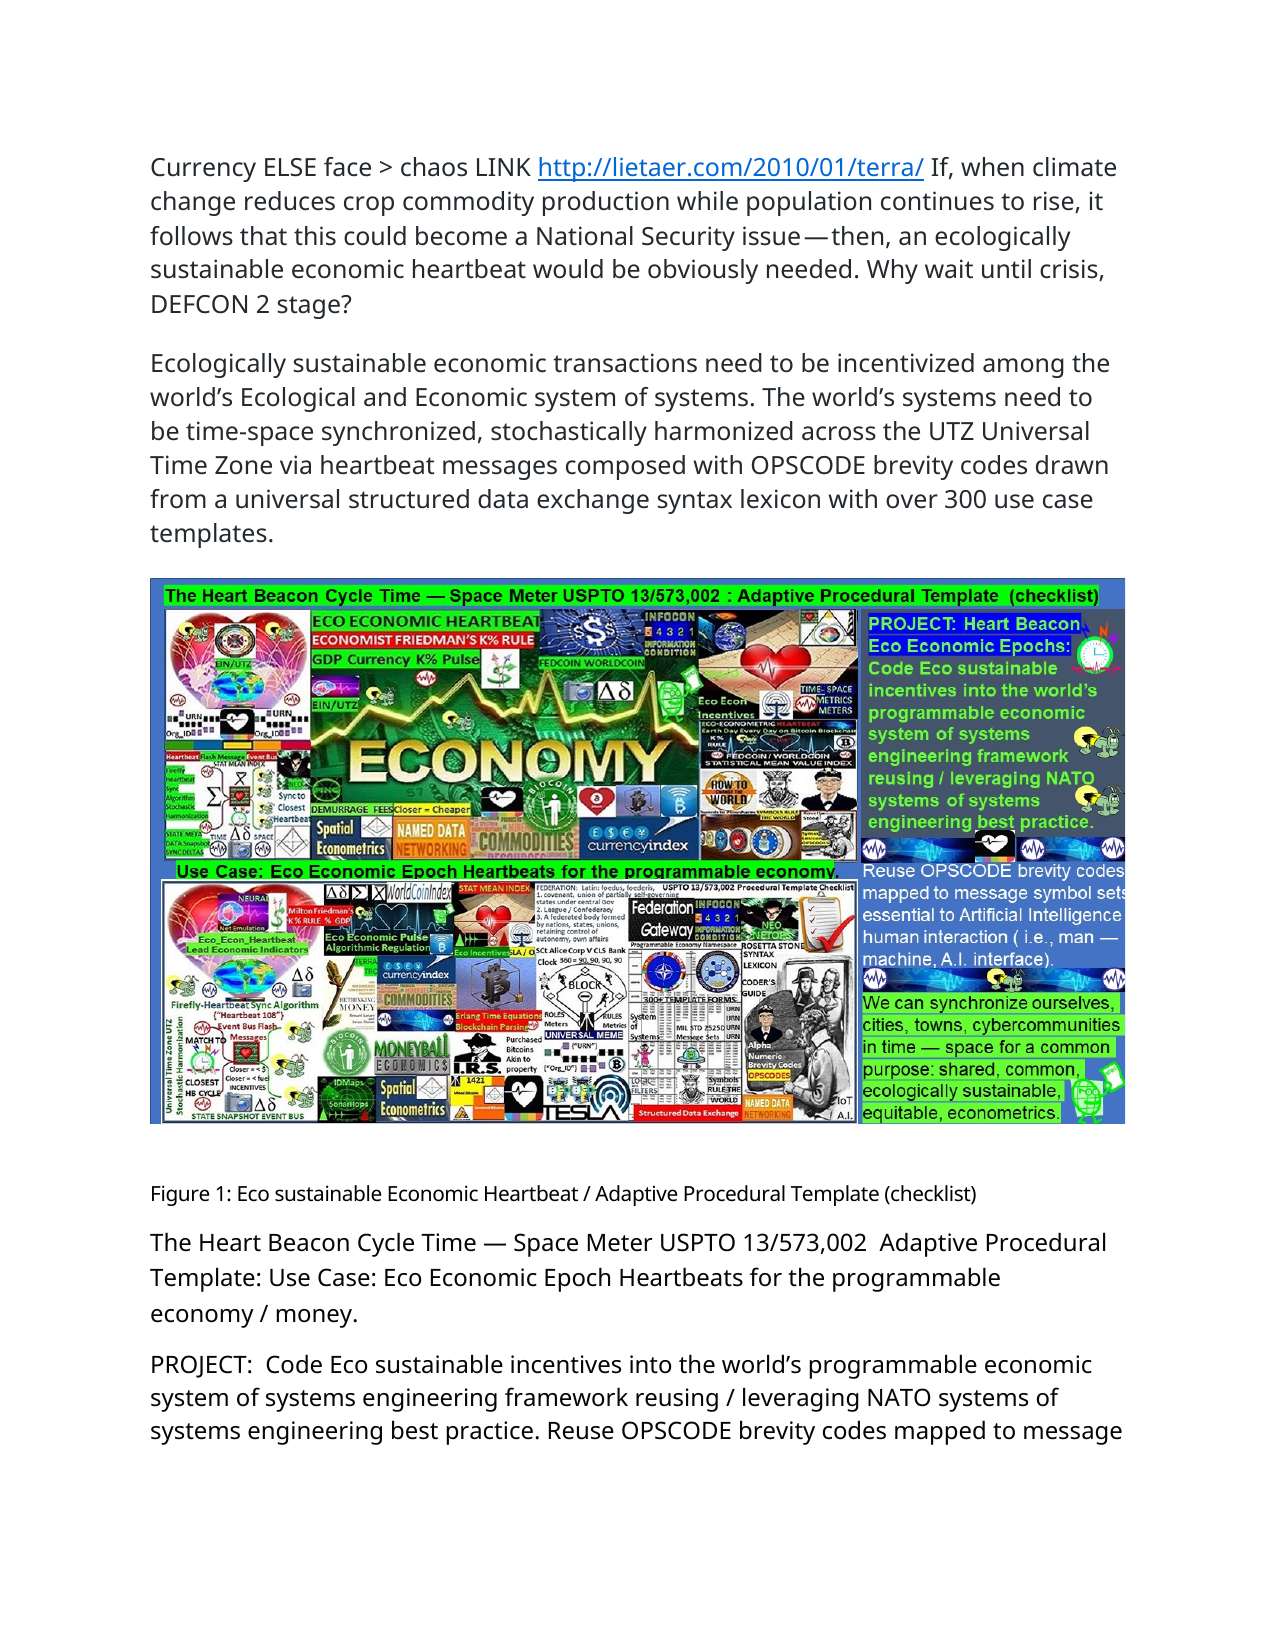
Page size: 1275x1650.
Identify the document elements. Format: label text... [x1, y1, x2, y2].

text The Heart Beacon Cycle Time — Space Meter USPTO 13/573,002 Adaptive Procedural Template: Use Case: Eco Economic Epoch Heartbeats for the programmable economy / money. [150, 1226, 1125, 1329]
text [150, 1348, 1125, 1446]
picture [150, 574, 1125, 1124]
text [150, 150, 1125, 320]
text Figure 1: Eco sustainable Economic Heartbeat / Adaptive Procedural Template (checklist) [150, 1124, 1125, 1207]
text Ecologically sustainable economic transactions need to be incentivized among the world’s Ecological and Economic system of systems. The world’s systems need to be time-space synchronized, stochastically harmonized across the UTZ Universal Time Zone via heartbeat messages composed with OPSCODE brevity codes drawn from a universal structured data exchange syntax lexicon with over 300 use case templates. [150, 345, 1125, 550]
